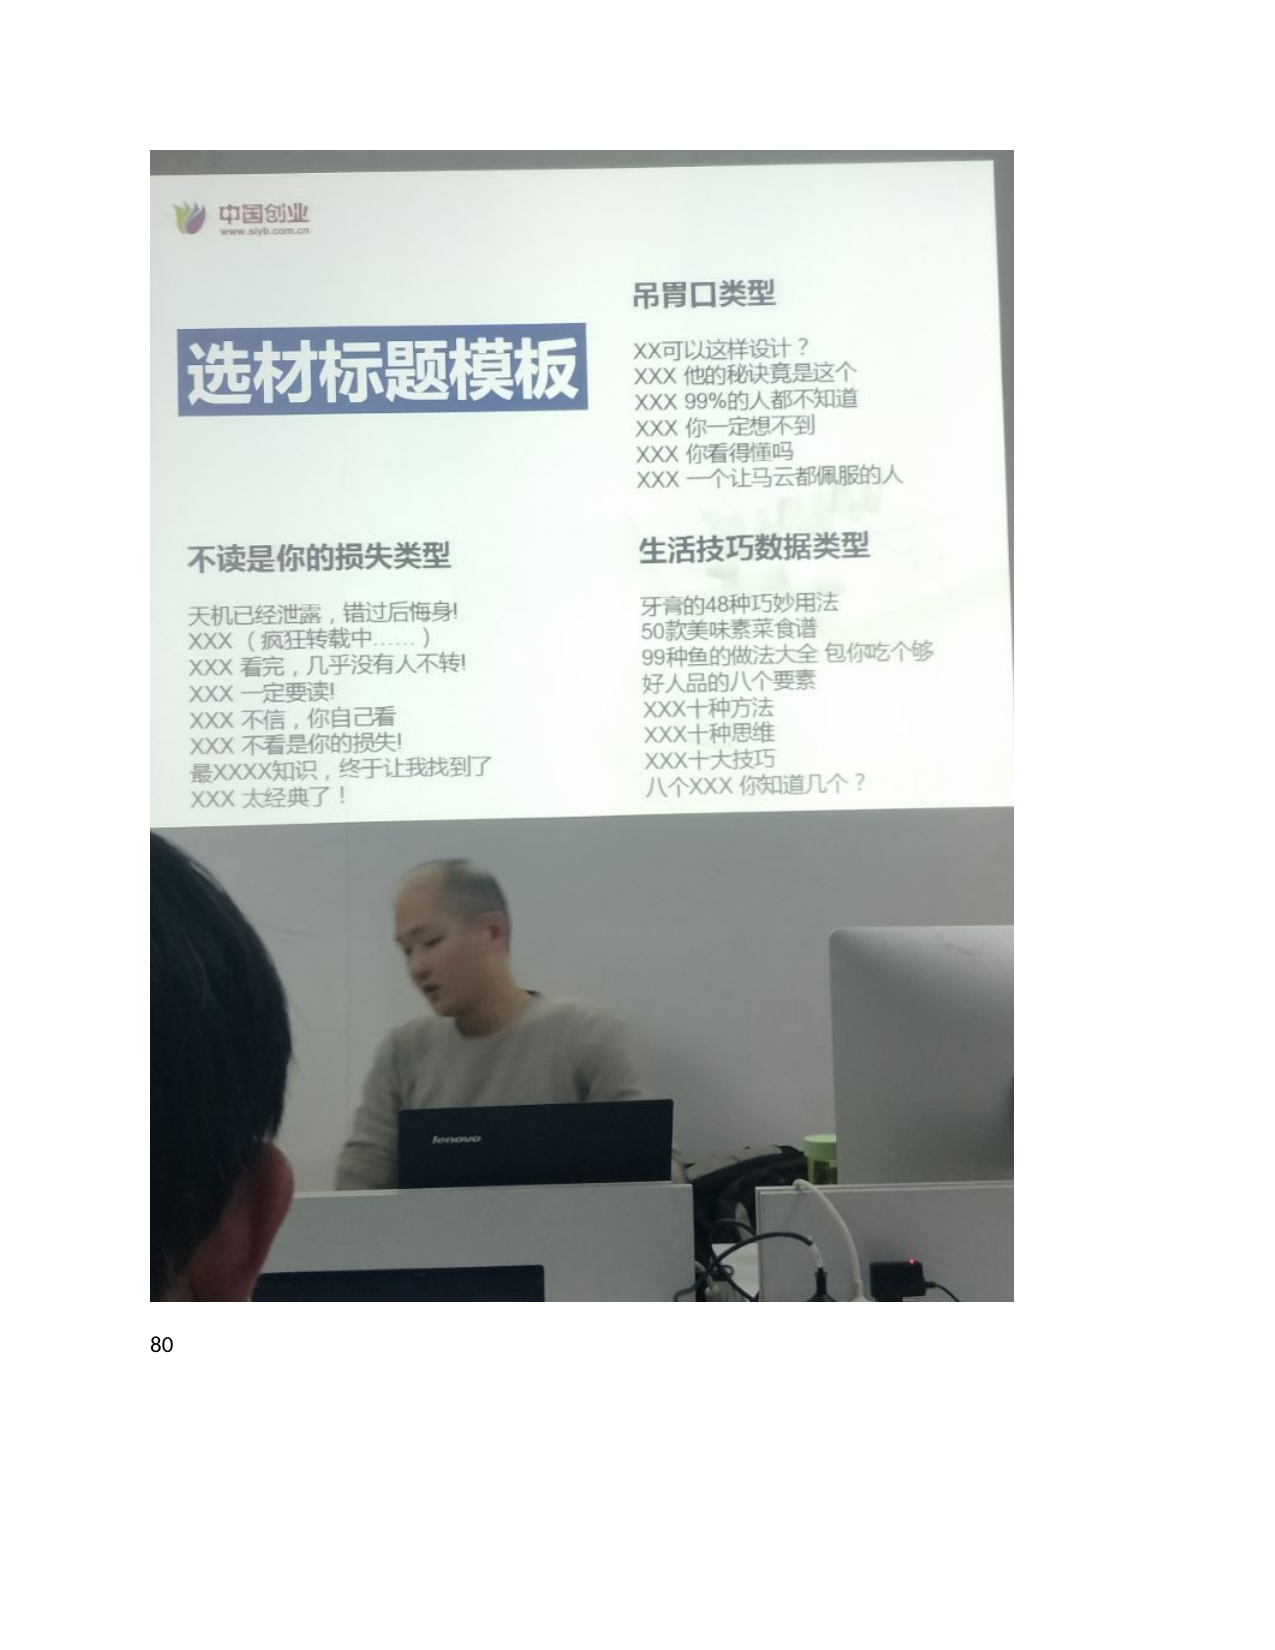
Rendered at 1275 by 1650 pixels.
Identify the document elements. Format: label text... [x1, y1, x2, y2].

picture [150, 150, 1014, 1302]
text 80 [150, 1330, 1125, 1358]
